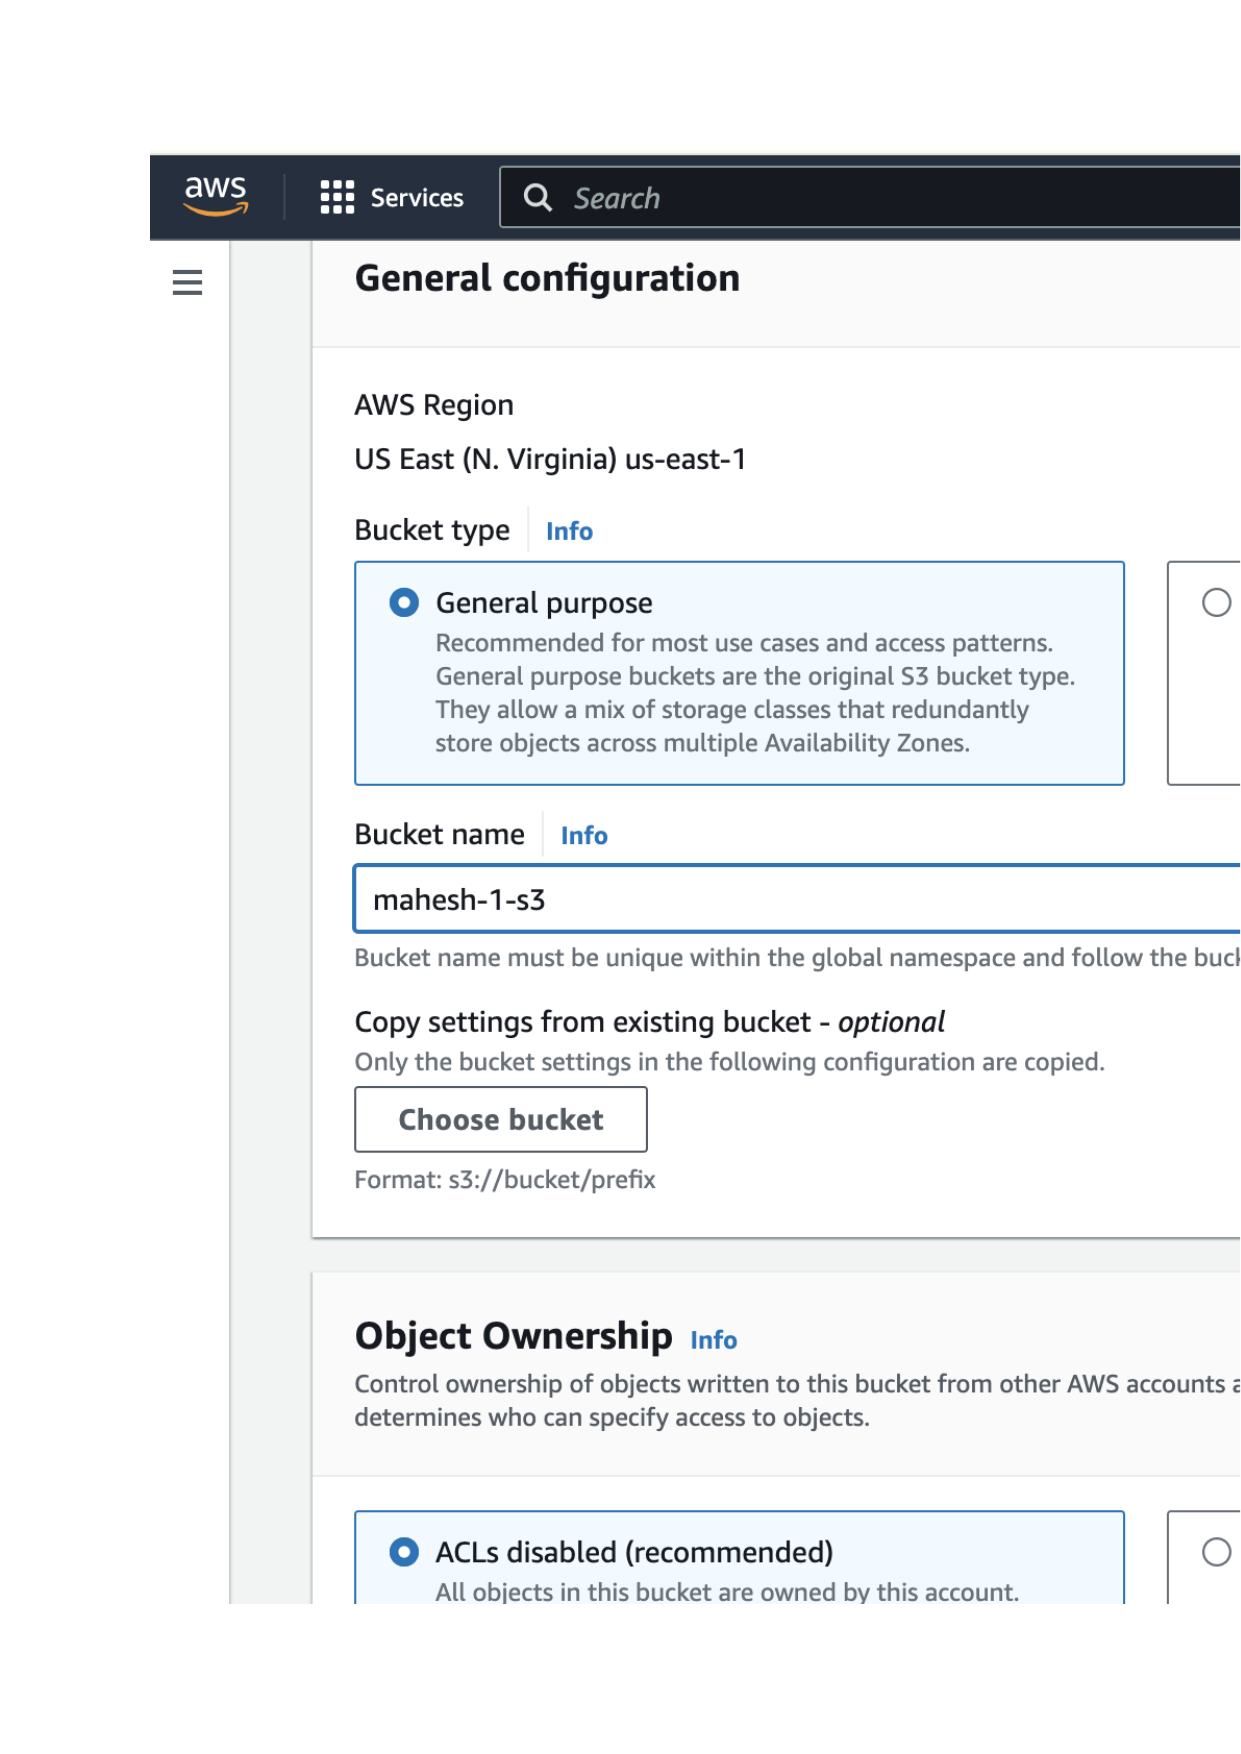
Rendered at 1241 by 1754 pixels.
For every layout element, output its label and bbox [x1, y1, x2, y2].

picture [150, 150, 1241, 1604]
